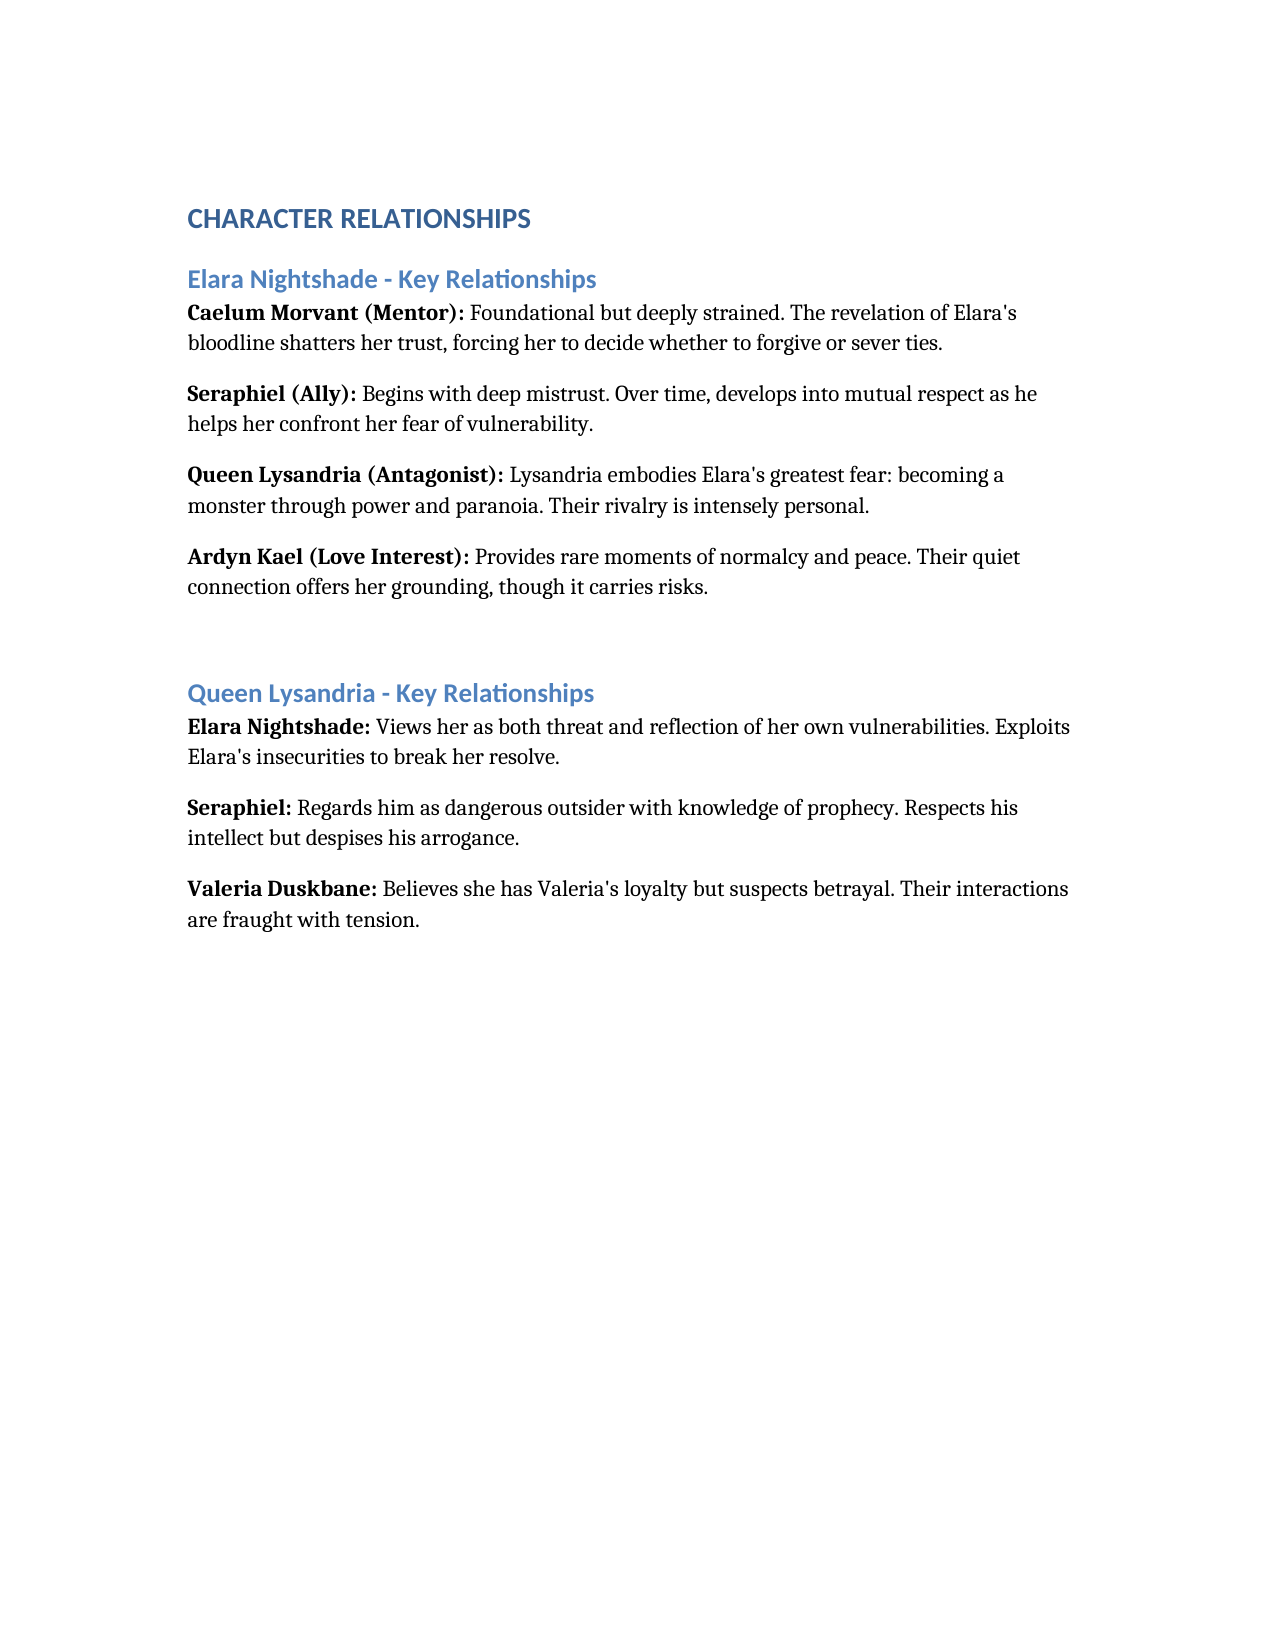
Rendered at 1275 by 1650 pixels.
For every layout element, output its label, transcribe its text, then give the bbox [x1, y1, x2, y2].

subtitle Queen Lysandria - Key Relationships [187, 676, 1087, 709]
text Queen Lysandria (Antagonist): Lysandria embodies Elara's greatest fear: becoming a monster through power and paranoia. Their rivalry is intensely personal. [187, 462, 1087, 519]
text Caelum Morvant (Mentor): Foundational but deeply strained. The revelation of Elara's bloodline shatters her trust, forcing her to decide whether to forgive or sever ties. [187, 300, 1087, 356]
text Valeria Duskbane: Believes she has Valeria's loyalty but suspects betrayal. Their interactions are fraught with tension. [187, 876, 1087, 933]
text Ardyn Kael (Love Interest): Provides rare moments of normalcy and peace. Their quiet connection offers her grounding, though it carries risks. [187, 543, 1087, 600]
subtitle Elara Nightshade - Key Relationships [187, 262, 1087, 295]
subtitle CHARACTER RELATIONSHIPS [187, 200, 1087, 236]
text Seraphiel (Ally): Begins with deep mistrust. Over time, develops into mutual respect as he helps her confront her fear of vulnerability. [187, 381, 1087, 437]
text Elara Nightshade: Views her as both threat and reflection of her own vulnerabilities. Exploits Elara's insecurities to break her resolve. [187, 714, 1087, 770]
text Seraphiel: Regards him as dangerous outsider with knowledge of prophecy. Respects his intellect but despises his arrogance. [187, 795, 1087, 851]
